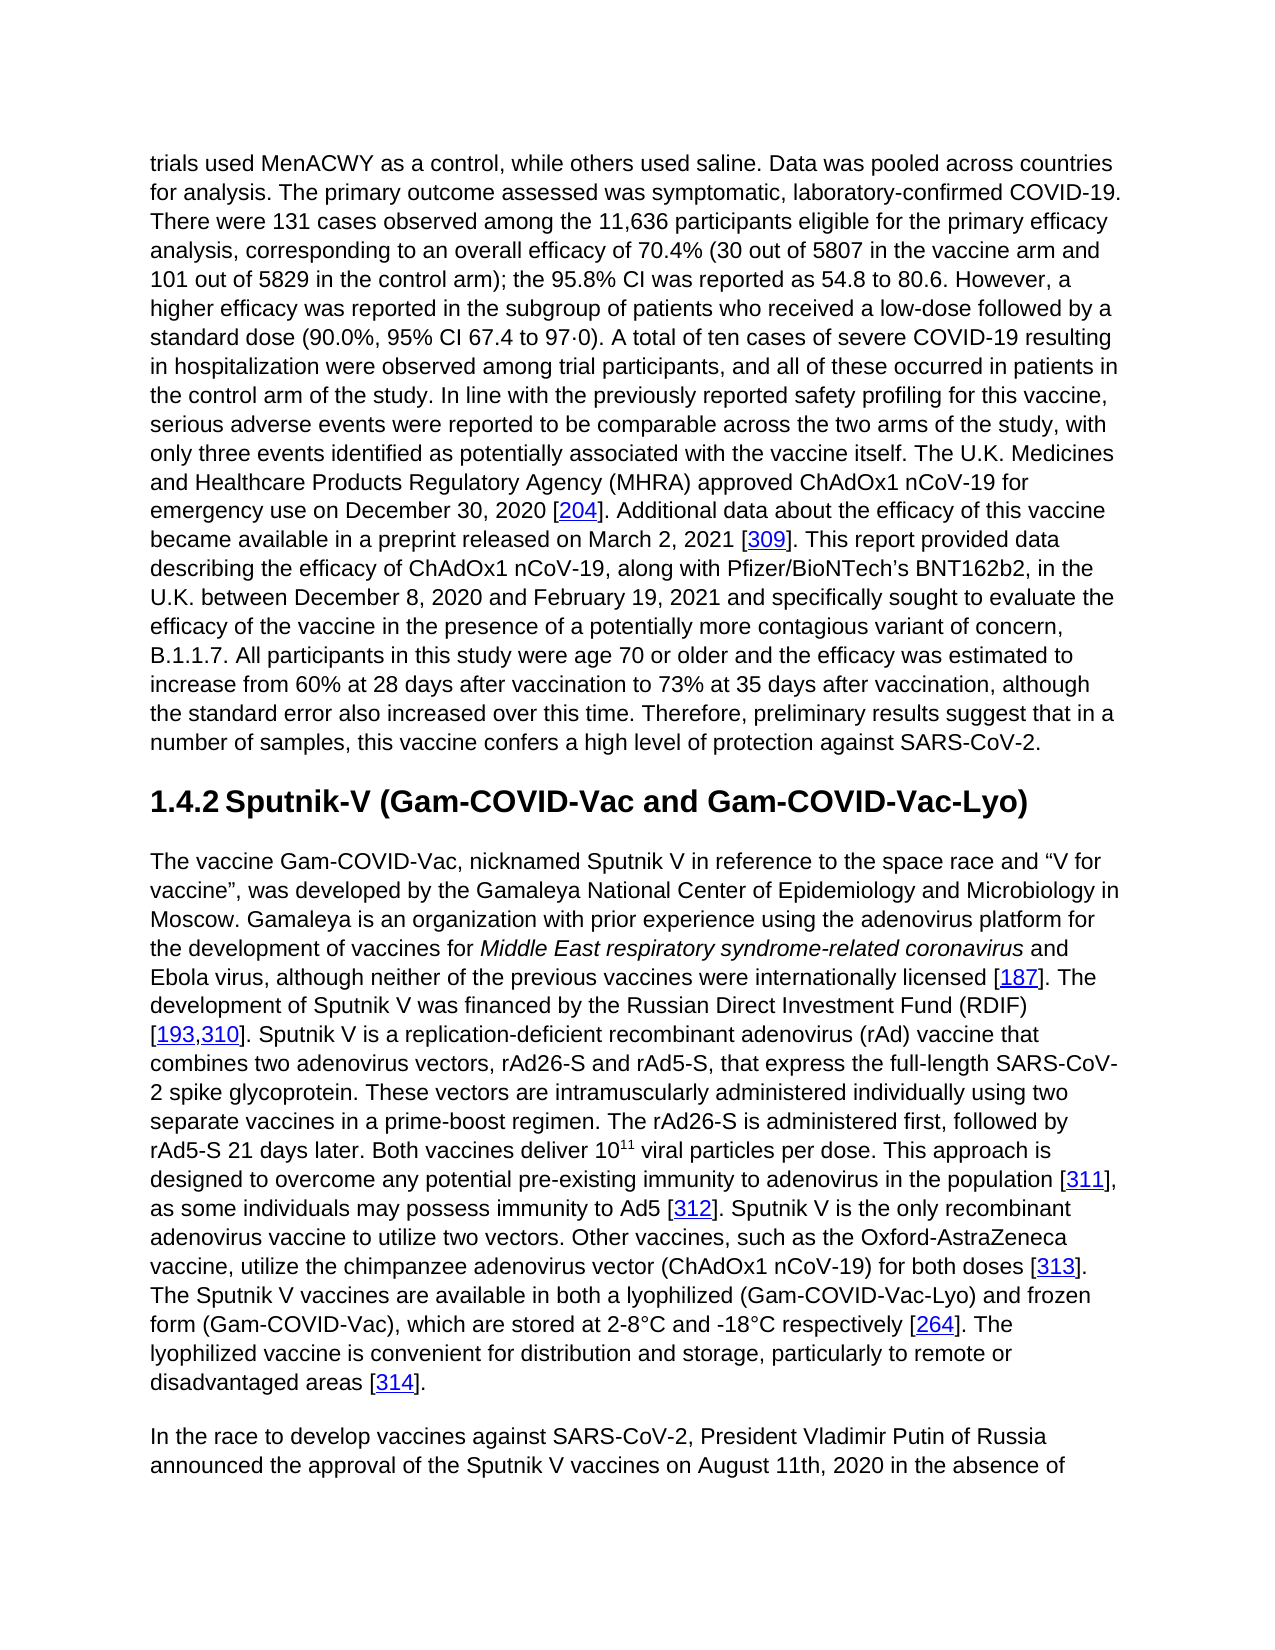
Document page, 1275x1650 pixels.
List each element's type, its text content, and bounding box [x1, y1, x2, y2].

subtitle 1.4.2 Sputnik-V (Gam-COVID-Vac and Gam-COVID-Vac-Lyo) [150, 783, 1125, 819]
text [150, 150, 1125, 756]
text The vaccine Gam-COVID-Vac, nicknamed Sputnik V in reference to the space race and “V for vaccine”, was developed by the Gamaleya National Center of Epidemiology and Microbiology in Moscow. Gamaleya is an organization with prior experience using the adenovirus platform for the development of vaccines for Middle East respiratory syndrome-related coronavirus and Ebola virus, although neither of the previous vaccines were internationally licensed [187]. The development of Sputnik V was financed by the Russian Direct Investment Fund (RDIF) [193,310]. Sputnik V is a replication-deficient recombinant adenovirus (rAd) vaccine that combines two adenovirus vectors, rAd26-S and rAd5-S, that express the full-length SARS-CoV-2 spike glycoprotein. These vectors are intramuscularly administered individually using two separate vaccines in a prime-boost regimen. The rAd26-S is administered first, followed by rAd5-S 21 days later. Both vaccines deliver 1011 viral particles per dose. This approach is designed to overcome any potential pre-existing immunity to adenovirus in the population [311], as some individuals may possess immunity to Ad5 [312]. Sputnik V is the only recombinant adenovirus vaccine to utilize two vectors. Other vaccines, such as the Oxford-AstraZeneca vaccine, utilize the chimpanzee adenovirus vector (ChAdOx1 nCoV-19) for both doses [313]. The Sputnik V vaccines are available in both a lyophilized (Gam-COVID-Vac-Lyo) and frozen form (Gam-COVID-Vac), which are stored at 2-8°C and -18°C respectively [264]. The lyophilized vaccine is convenient for distribution and storage, particularly to remote or disadvantaged areas [314]. [150, 848, 1125, 1395]
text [150, 1423, 1125, 1478]
